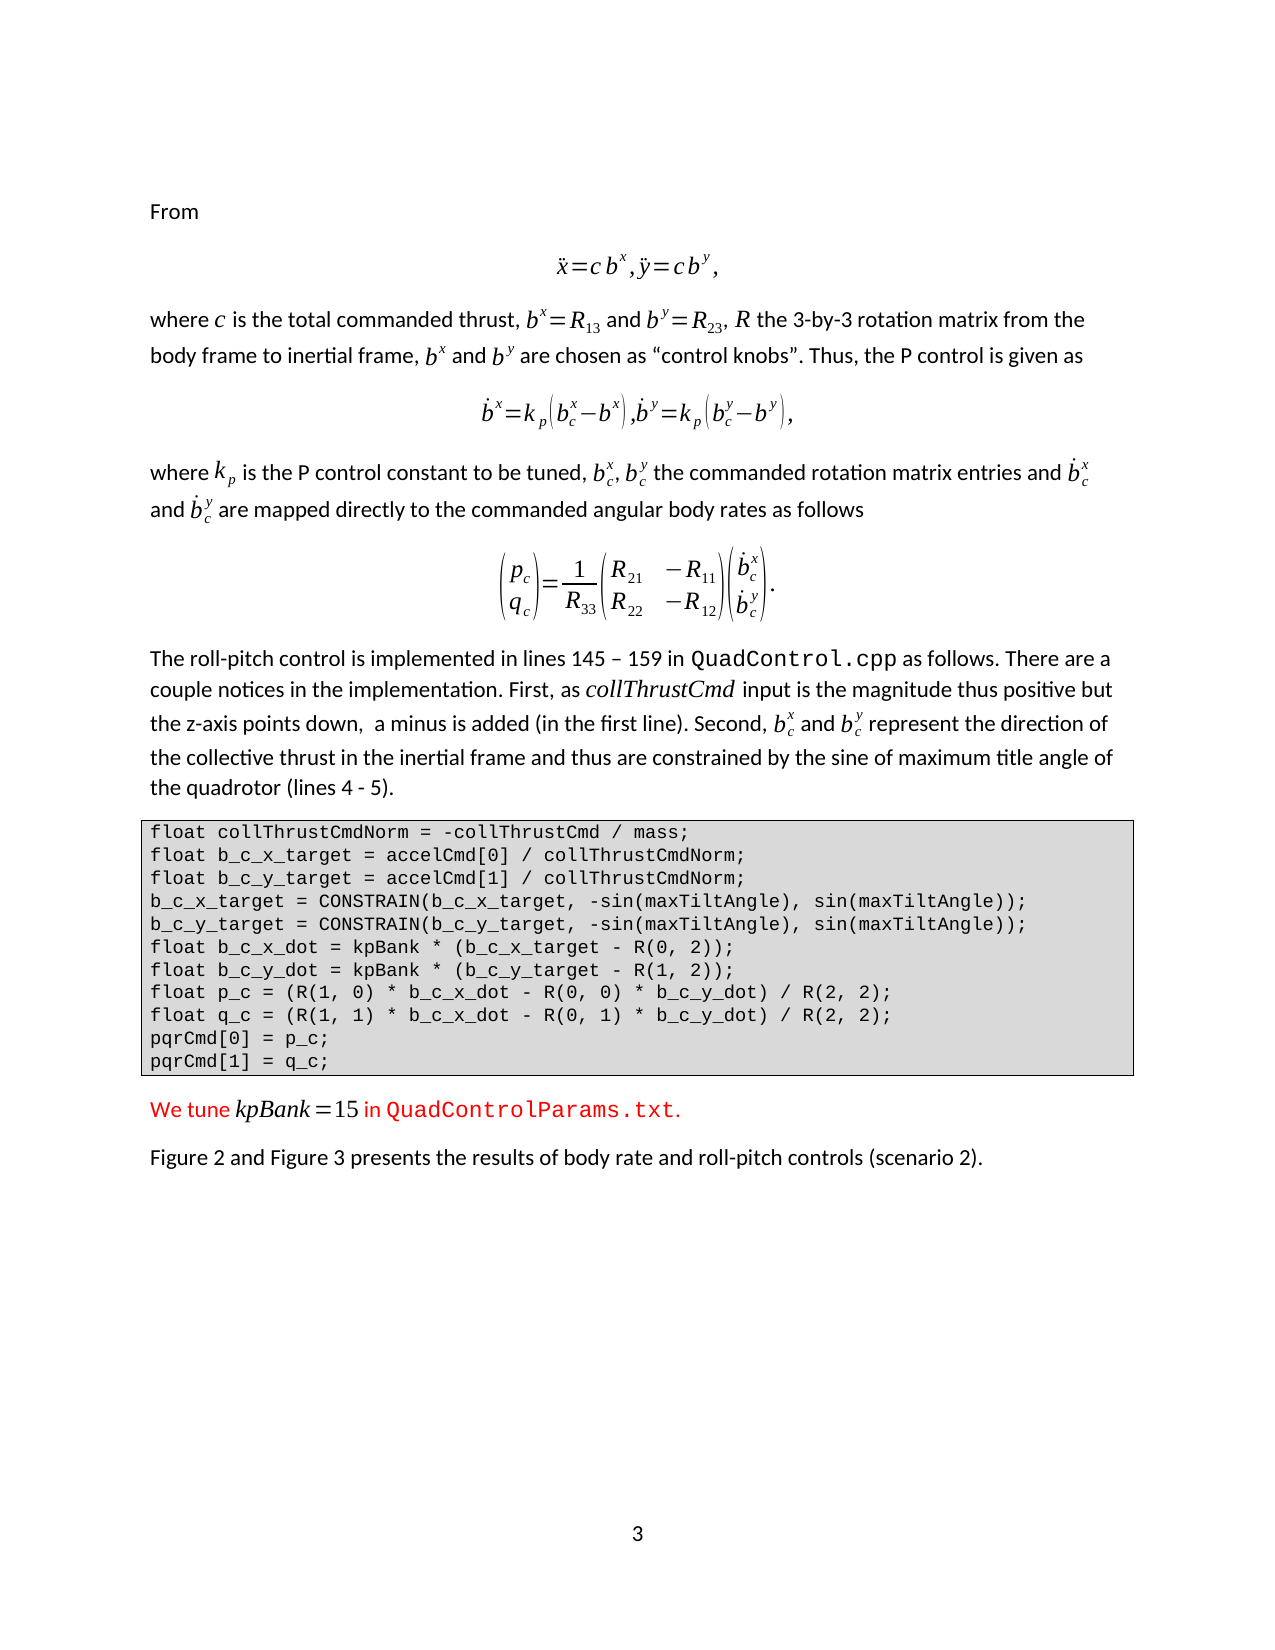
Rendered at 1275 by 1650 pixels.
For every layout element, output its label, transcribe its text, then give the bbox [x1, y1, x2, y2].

text float b_c_y_target = accelCmd[1] / collThrustCmdNorm; [142, 866, 1133, 888]
text The roll-pitch control is implemented in lines 145 – 159 in QuadControl.cpp as follows. There are a couple notices in the implementation. First, as input is the magnitude thus positive but the z-axis points down, a minus is added (in the first line). Second, and represent the direction of the collective thrust in the inertial frame and thus are constrained by the sine of maximum title angle of the quadrotor (lines 4 - 5). [150, 644, 1125, 801]
text pqrCmd[0] = p_c; [142, 1026, 1133, 1049]
text where is the P control constant to be tuned, , the commanded rotation matrix entries and and are mapped directly to the commanded angular body rates as follows [150, 455, 1125, 527]
text Figure 2 and Figure 3 presents the results of body rate and roll-pitch controls (scenario 2). [150, 1143, 1125, 1171]
text From [150, 197, 1125, 225]
text float p_c = (R(1, 0) * b_c_x_dot - R(0, 0) * b_c_y_dot) / R(2, 2); [142, 980, 1133, 1003]
text pqrCmd[1] = q_c; [142, 1049, 1133, 1075]
text float b_c_y_dot = kpBank * (b_c_y_target - R(1, 2)); [142, 957, 1133, 980]
text b_c_x_target = CONSTRAIN(b_c_x_target, -sin(maxTiltAngle), sin(maxTiltAngle)); [142, 888, 1133, 911]
text float q_c = (R(1, 1) * b_c_x_dot - R(0, 1) * b_c_y_dot) / R(2, 2); [142, 1003, 1133, 1026]
text where is the total commanded thrust, and , the 3-by-3 rotation matrix from the body frame to inertial frame, and are chosen as “control knobs”. Thus, the P control is given as [150, 302, 1125, 370]
text float b_c_x_target = accelCmd[0] / collThrustCmdNorm; [142, 843, 1133, 866]
text b_c_y_target = CONSTRAIN(b_c_y_target, -sin(maxTiltAngle), sin(maxTiltAngle)); [142, 911, 1133, 934]
text We tune in QuadControlParams.txt. [150, 1095, 1125, 1124]
text float b_c_x_dot = kpBank * (b_c_x_target - R(0, 2)); [142, 934, 1133, 957]
text float collThrustCmdNorm = -collThrustCmd / mass; [142, 821, 1133, 843]
